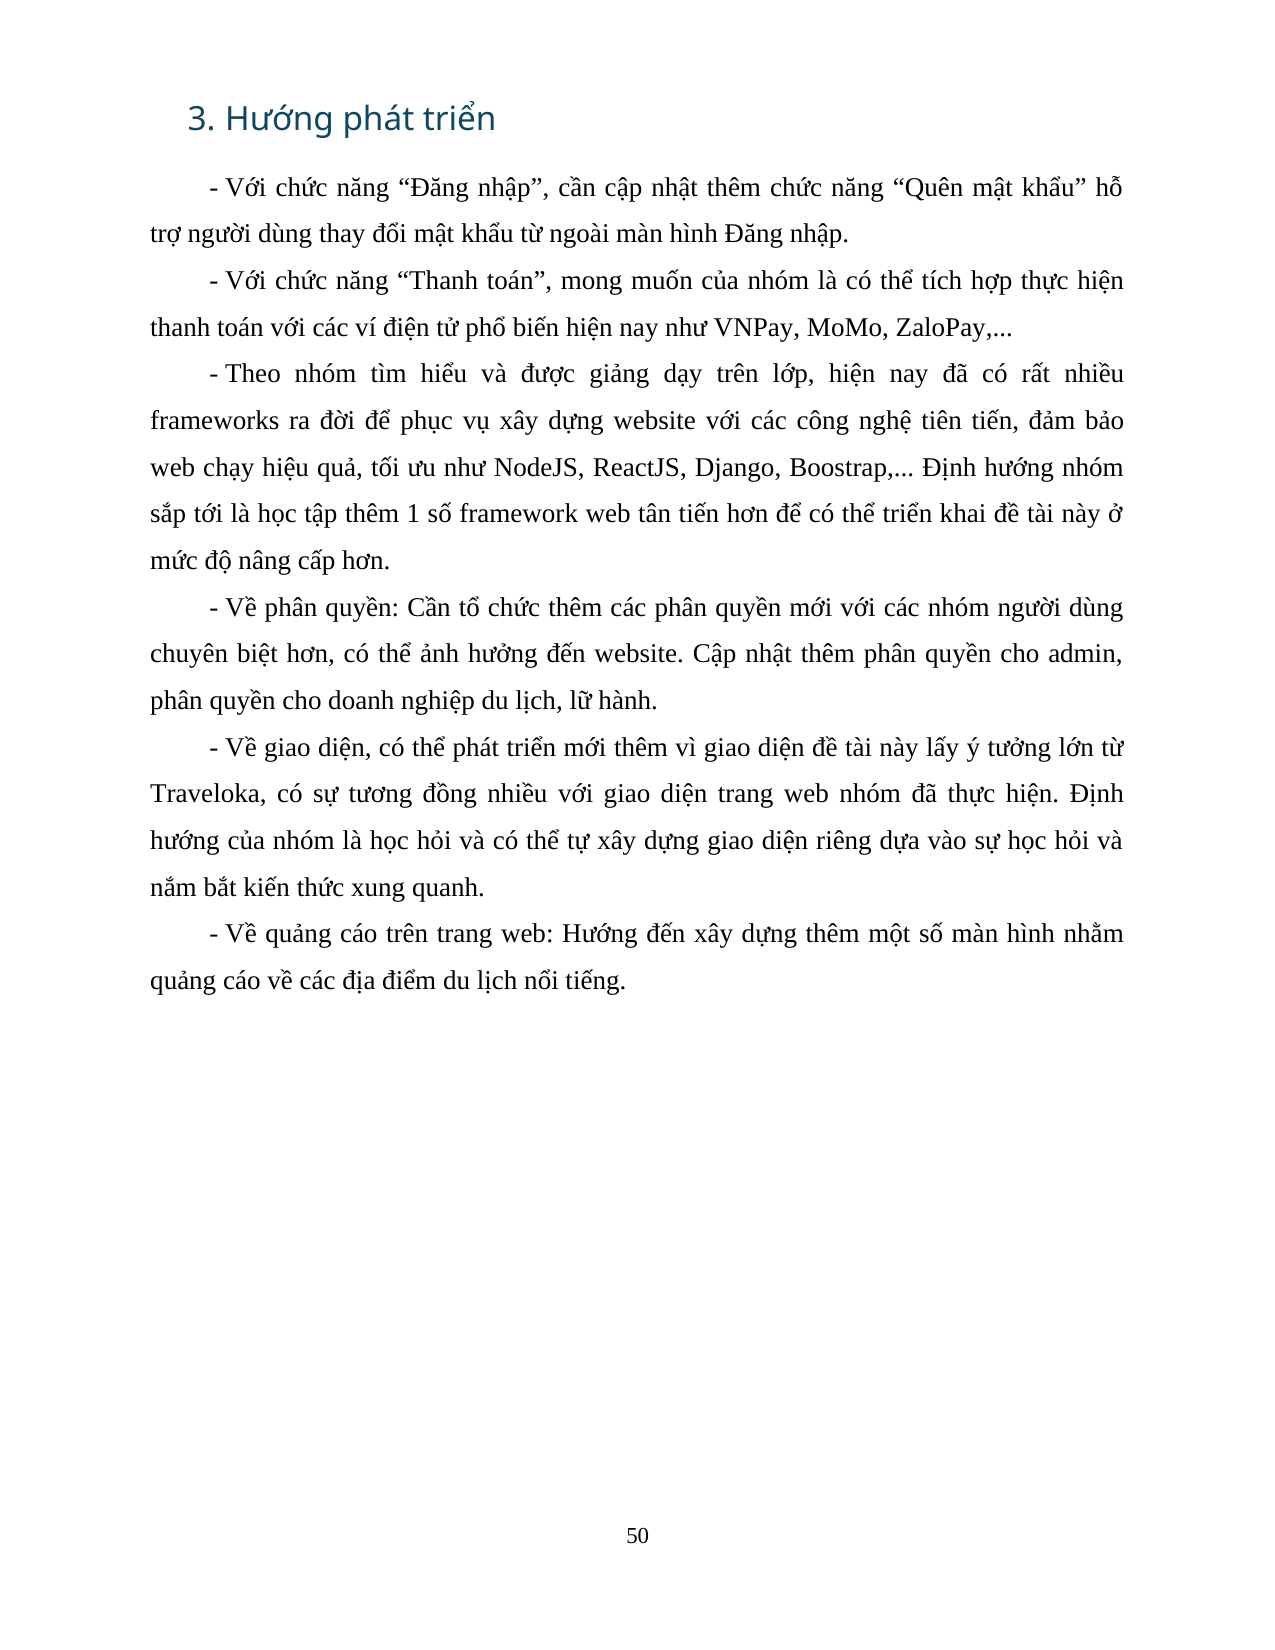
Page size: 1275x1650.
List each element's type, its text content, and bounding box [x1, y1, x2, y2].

list Về quảng cáo trên trang web: Hướng đến xây dựng thêm một số màn hình nhằm quảng cáo về các địa điểm du lịch nổi tiếng. [150, 918, 1125, 995]
list Theo nhóm tìm hiểu và được giảng dạy trên lớp, hiện nay đã có rất nhiều frameworks ra đời để phục vụ xây dựng website với các công nghệ tiên tiến, đảm bảo web chạy hiệu quả, tối ưu như NodeJS, ReactJS, Django, Boostrap,... Định hướng nhóm sắp tới là học tập thêm 1 số framework web tân tiến hơn để có thể triển khai đề tài này ở mức độ nâng cấp hơn. [150, 358, 1125, 575]
list Với chức năng “Thanh toán”, mong muốn của nhóm là có thể tích hợp thực hiện thanh toán với các ví điện tử phổ biến hiện nay như VNPay, MoMo, ZaloPay,... [150, 264, 1125, 342]
list Với chức năng “Đăng nhập”, cần cập nhật thêm chức năng “Quên mật khẩu” hỗ trợ người dùng thay đổi mật khẩu từ ngoài màn hình Đăng nhập. [150, 171, 1125, 249]
list Về giao diện, có thể phát triển mới thêm vì giao diện đề tài này lấy ý tưởng lớn từ Traveloka, có sự tương đồng nhiều với giao diện trang web nhóm đã thực hiện. Định hướng của nhóm là học hỏi và có thể tự xây dựng giao diện riêng dựa vào sự học hỏi và nắm bắt kiến thức xung quanh. [150, 731, 1125, 902]
subtitle Hướng phát triển [187, 94, 1125, 140]
list Về phân quyền: Cần tổ chức thêm các phân quyền mới với các nhóm người dùng chuyên biệt hơn, có thể ảnh hưởng đến website. Cập nhật thêm phân quyền cho admin, phân quyền cho doanh nghiệp du lịch, lữ hành. [150, 591, 1125, 715]
